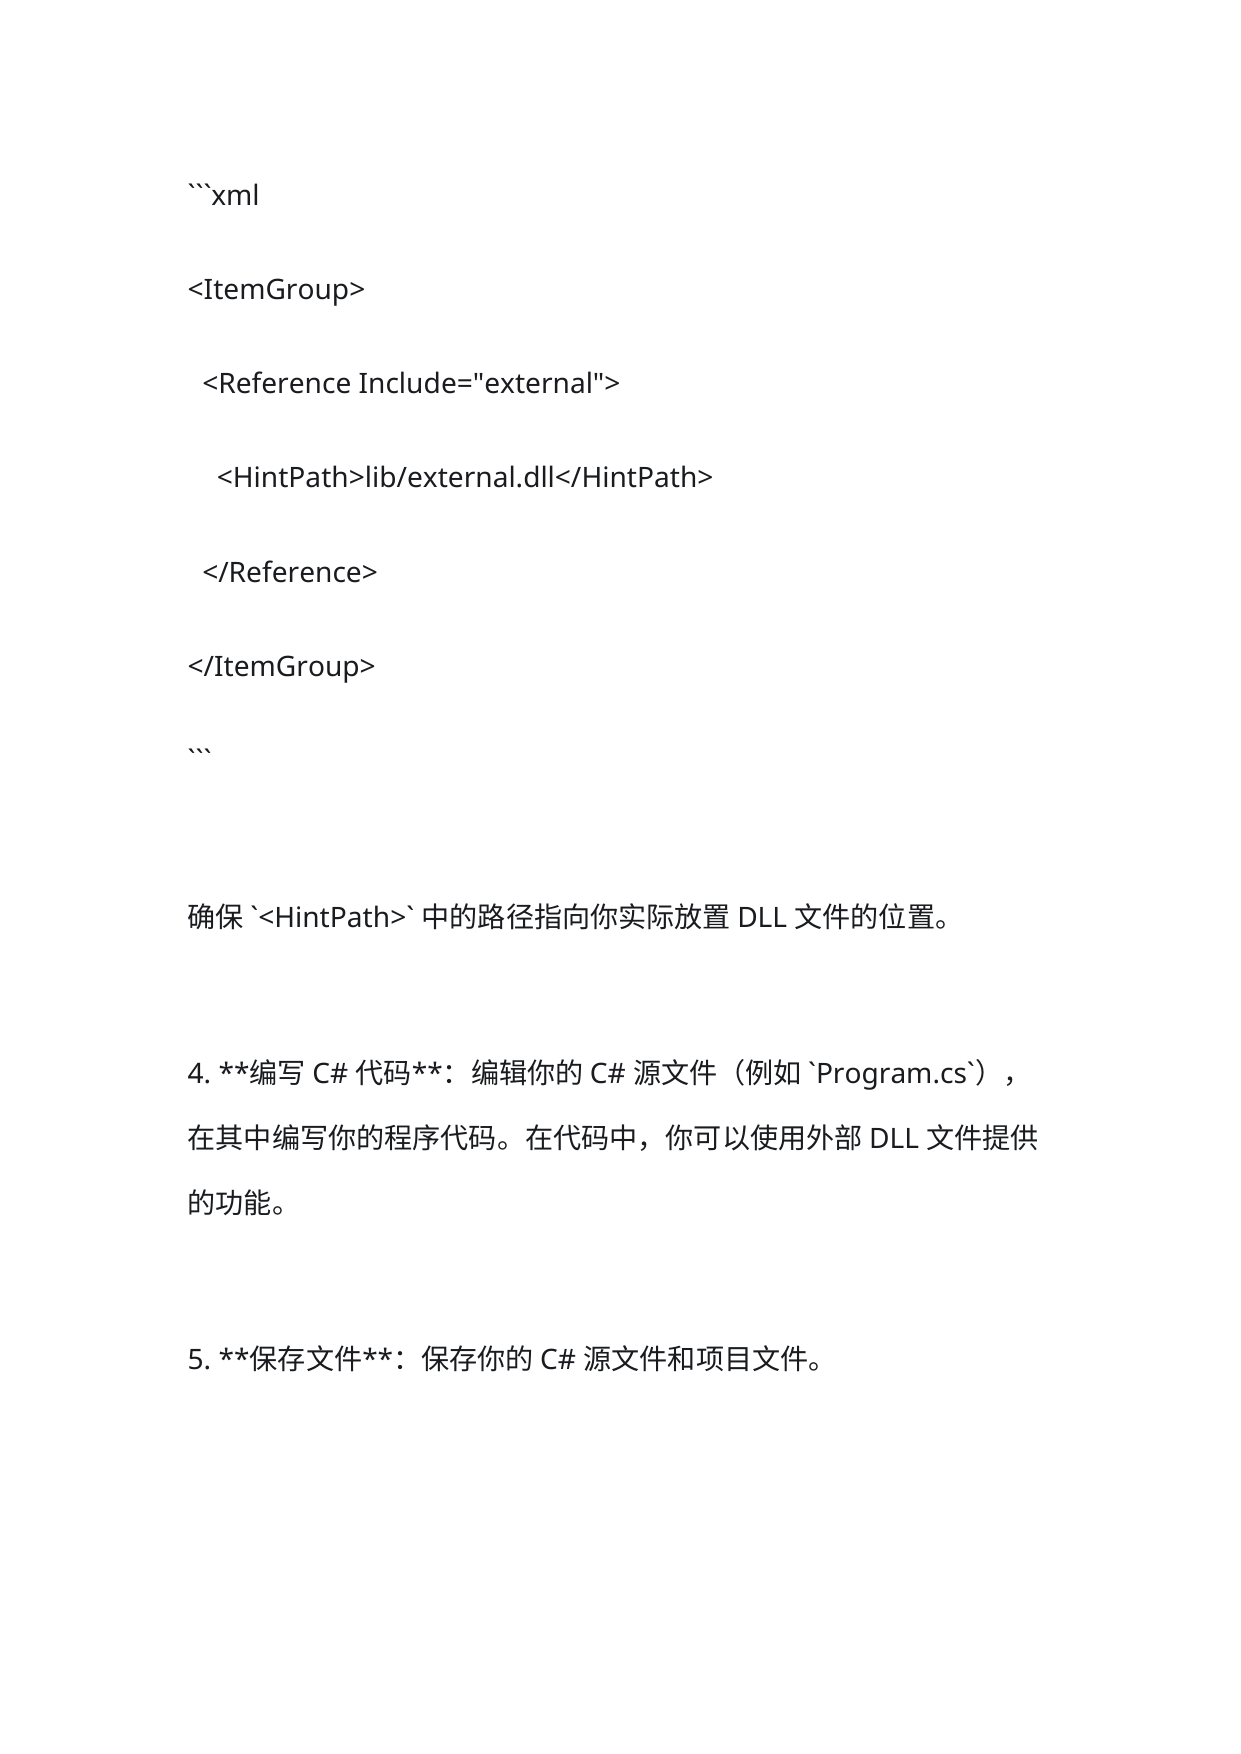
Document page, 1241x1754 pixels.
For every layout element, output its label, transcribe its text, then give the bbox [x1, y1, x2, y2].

text ``` [187, 727, 1053, 792]
text </Reference> [187, 539, 1053, 604]
text <ItemGroup> [187, 256, 1053, 321]
text 确保 `<HintPath>` 中的路径指向你实际放置 DLL 文件的位置。 [187, 883, 1053, 948]
text 4. **编写 C# 代码**：编辑你的 C# 源文件（例如 `Program.cs`），在其中编写你的程序代码。在代码中，你可以使用外部 DLL 文件提供的功能。 [187, 1039, 1053, 1234]
text <HintPath>lib/external.dll</HintPath> [187, 444, 1053, 509]
text <Reference Include="external"> [187, 350, 1053, 415]
text 5. **保存文件**：保存你的 C# 源文件和项目文件。 [187, 1324, 1053, 1389]
text </ItemGroup> [187, 633, 1053, 698]
text ```xml [187, 162, 1053, 227]
